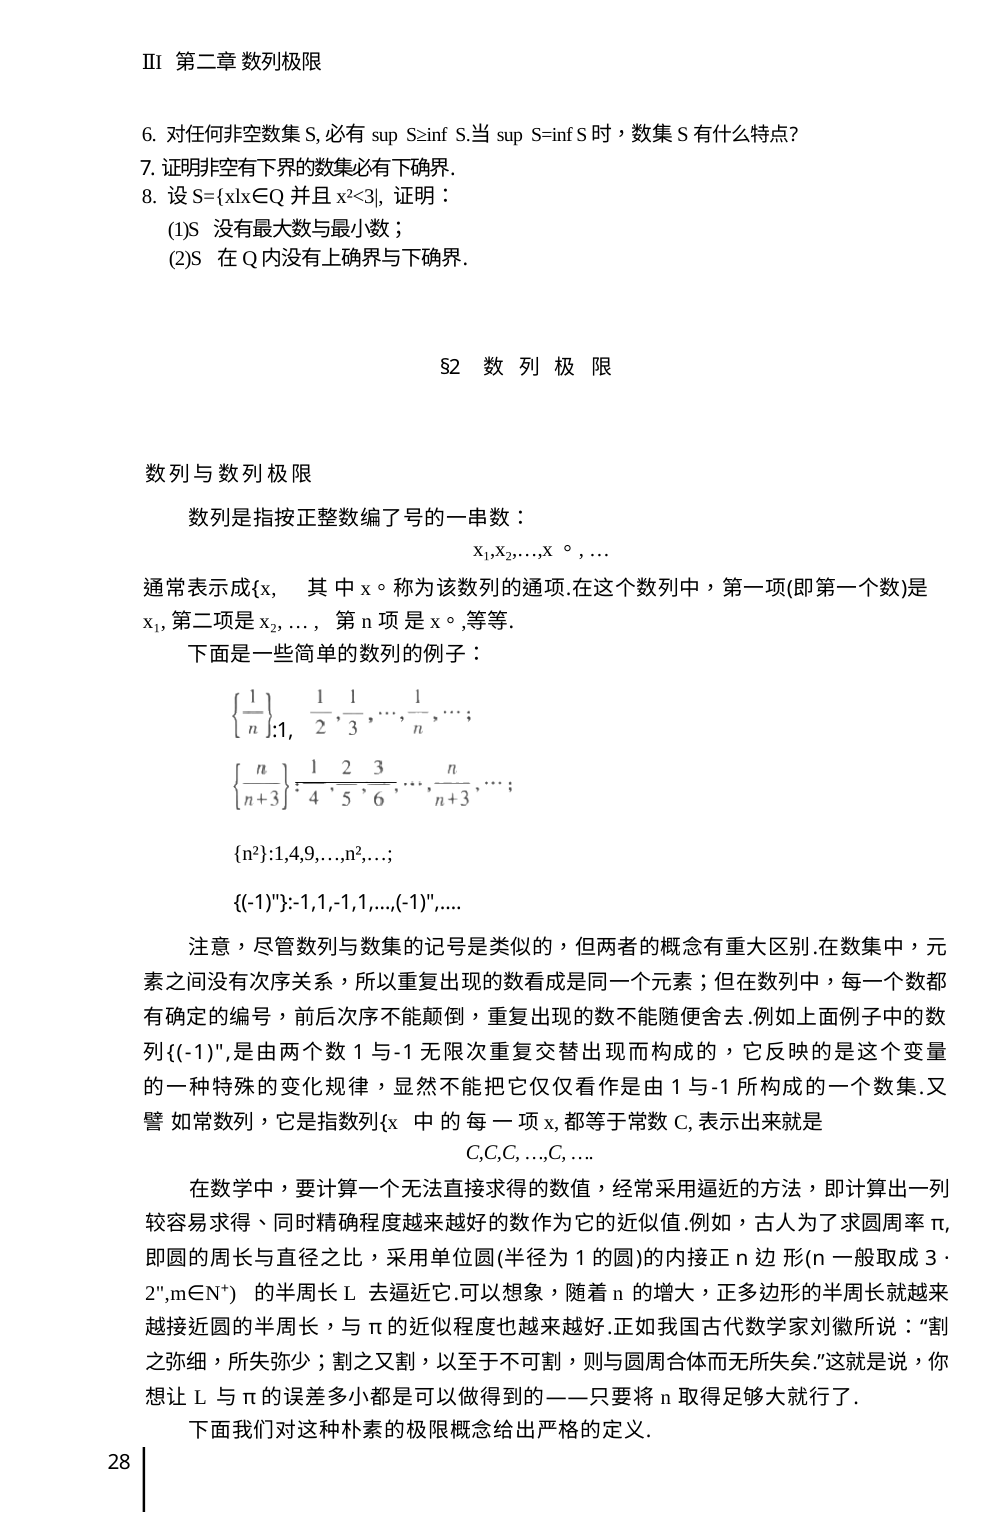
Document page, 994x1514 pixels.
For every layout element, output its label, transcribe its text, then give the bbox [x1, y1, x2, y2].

text (1)S 没有最大数与最小数； [168, 216, 950, 241]
picture [306, 685, 472, 736]
text §2 数 列 极 限 [439, 353, 950, 379]
text 8. 设S={xlx∈Q 并且x²<3|, 证明： [142, 184, 950, 209]
text C,C,C, …,C, …. [466, 1144, 950, 1163]
text 7. 证明非空有下界的数集必有下确界. [139, 155, 950, 181]
text 注意，尽管数列与数集的记号是类似的，但两者的概念有重大区别.在数集中，元 素之间没有次序关系，所以重复出现的数看成是同一个元素；但在数列中，每一个数都 有确定的编号，前后次序不能颠倒，重复出现的数不能随便舍去.例如上面例子中的数 列{(-1)",是由两个数1与-1无限次重复交替出现而构成的，它反映的是这个变量 的一种特殊的变化规律，显然不能把它仅仅看作是由1与-1所构成的一个数集.又譬 如常数列，它是指数列{x 中 的 每 一 项x, 都等于常数 C, 表示出来就是 [144, 932, 947, 1135]
picture [232, 756, 516, 811]
text 数列与数列极限 [145, 461, 950, 487]
text x₁,x₂,…,x 。, … [473, 547, 950, 562]
text 下面我们对这种朴素的极限概念给出严格的定义. [188, 1417, 950, 1442]
text 数列是指按正整数编了号的一串数： [188, 504, 950, 530]
text (2)S 在Q内没有上确界与下确界. [169, 245, 950, 270]
text 6. 对任何非空数集S, 必有 sup S≥inf S.当 sup S=inf S时，数集S 有什么特点? [142, 121, 950, 146]
text 在数学中，要计算一个无法直接求得的数值，经常采用逼近的方法，即计算出一列 较容易求得、同时精确程度越来越好的数作为它的近似值.例如，古人为了求圆周率π, 即圆的周长与直径之比，采用单位圆(半径为1的圆)的内接正n 边 形(n 一般取成3 · 2",m∈N⁺) 的半周长L 去逼近它.可以想象，随着n 的增大，正多边形的半周长就越来 越接近圆的半周长，与π的近似程度也越来越好.正如我国古代数学家刘徽所说：“割 之弥细，所失弥少；割之又割，以至于不可割，则与圆周合体而无所失矣.”这就是说，你 想让 L 与π的误差多小都是可以做得到的——只要将 n 取得足够大就行了. [145, 1174, 950, 1410]
text ⅡI 第二章 数列极限 [142, 48, 950, 75]
text 通常表示成{x, 其 中x。称为该数列的通项.在这个数列中，第一项(即第一个数)是 x₁, 第二项是x₂, … , 第 n 项 是x。,等等. [143, 573, 946, 635]
picture [230, 685, 272, 738]
text {(-1)"}:-1,1,-1,1,…,(-1)",…. [233, 889, 950, 915]
text {n²}:1,4,9,…,n²,…; [232, 846, 950, 865]
text 下面是一些简单的数列的例子： [187, 641, 950, 666]
